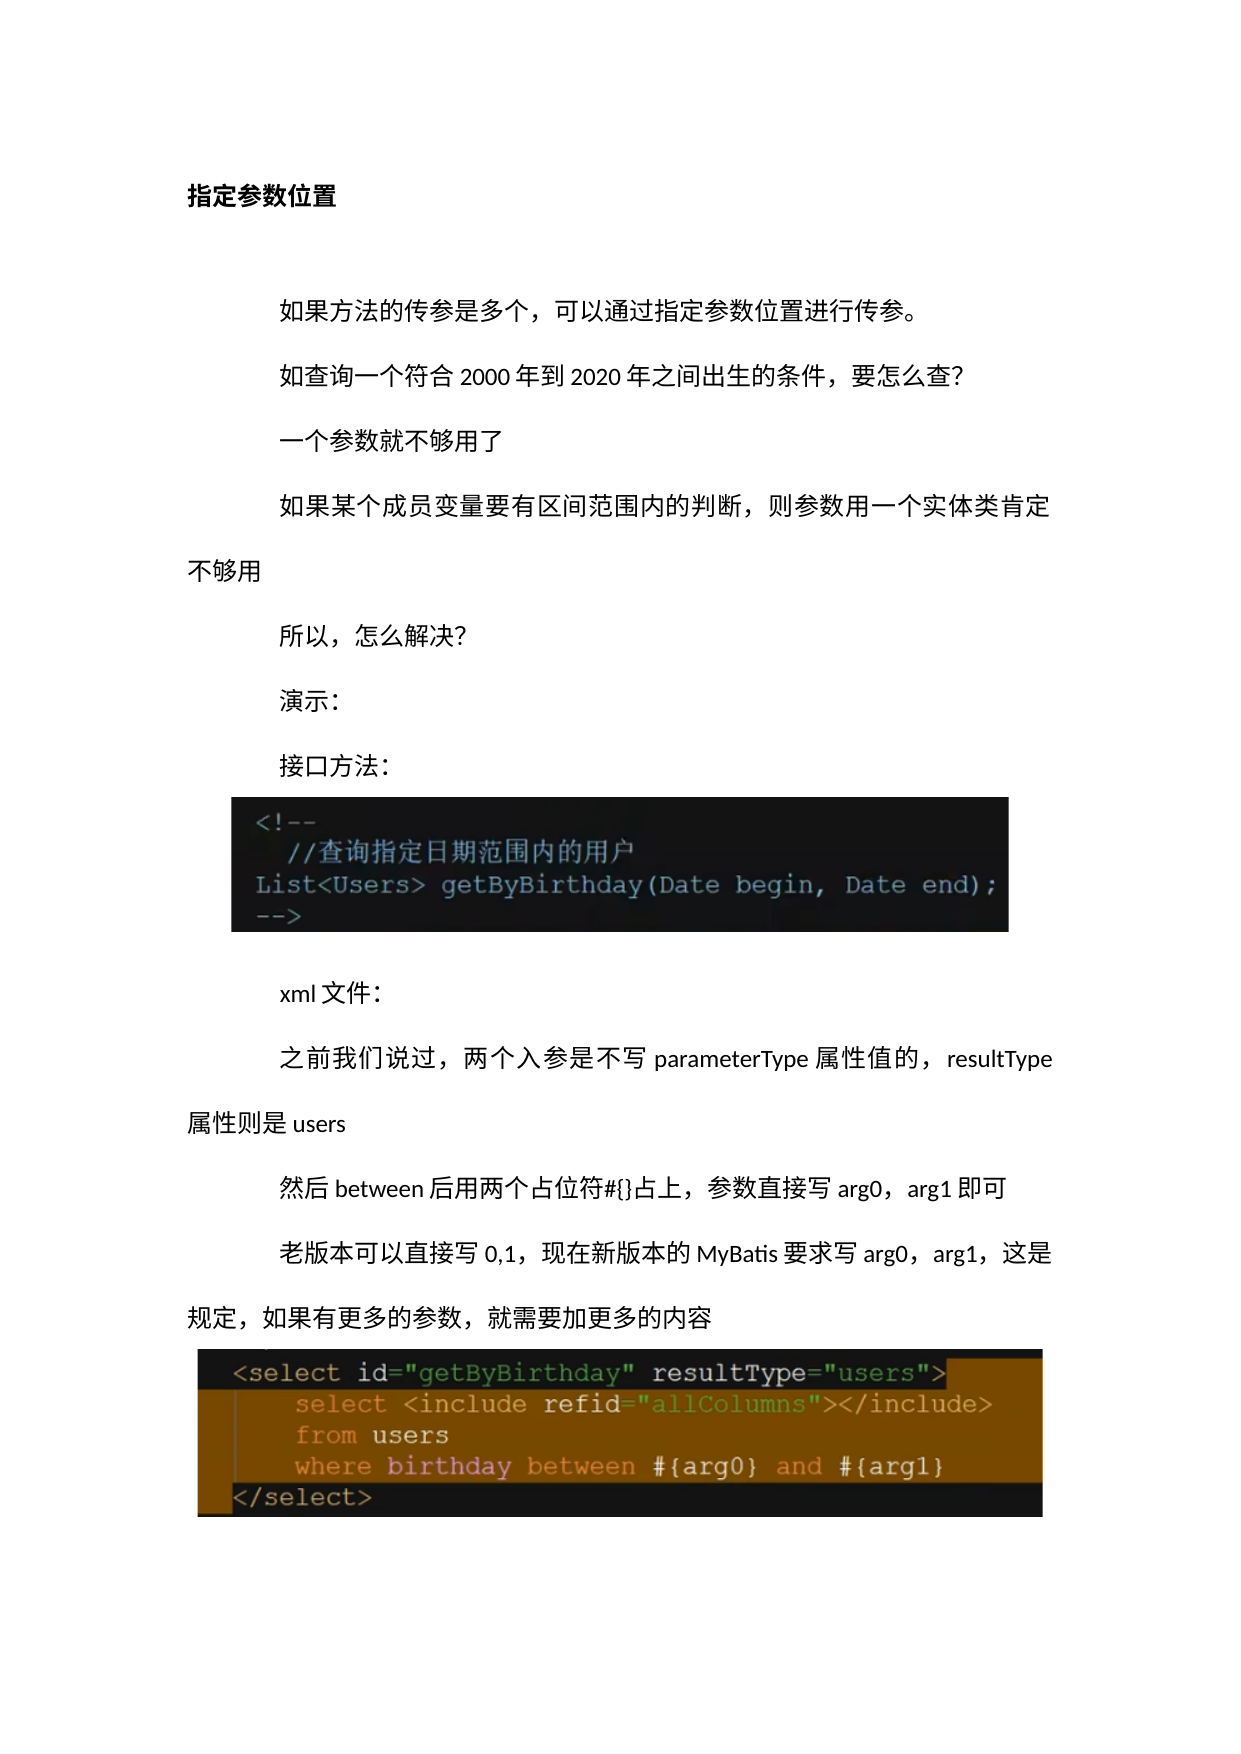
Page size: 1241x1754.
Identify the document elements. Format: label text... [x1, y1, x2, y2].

text 一个参数就不够用了 [187, 407, 1053, 472]
picture [231, 797, 1009, 932]
text xml文件： [187, 959, 1053, 1024]
text 所以，怎么解决？ [187, 602, 1053, 667]
text 如查询一个符合2000年到2020年之间出生的条件，要怎么查？ [187, 342, 1053, 407]
text 演示： [187, 667, 1053, 732]
text 然后between后用两个占位符#{}占上，参数直接写arg0，arg1即可 [187, 1154, 1053, 1219]
text 接口方法： [187, 732, 1053, 797]
text 之前我们说过，两个入参是不写parameterType属性值的，resultType属性则是users [187, 1024, 1053, 1154]
picture [197, 1349, 1043, 1517]
text 如果方法的传参是多个，可以通过指定参数位置进行传参。 [187, 277, 1053, 342]
text 老版本可以直接写0,1，现在新版本的MyBatis要求写arg0，arg1，这是规定，如果有更多的参数，就需要加更多的内容 [187, 1219, 1053, 1349]
subtitle 指定参数位置 [187, 162, 1053, 227]
text 如果某个成员变量要有区间范围内的判断，则参数用一个实体类肯定不够用 [187, 472, 1053, 602]
